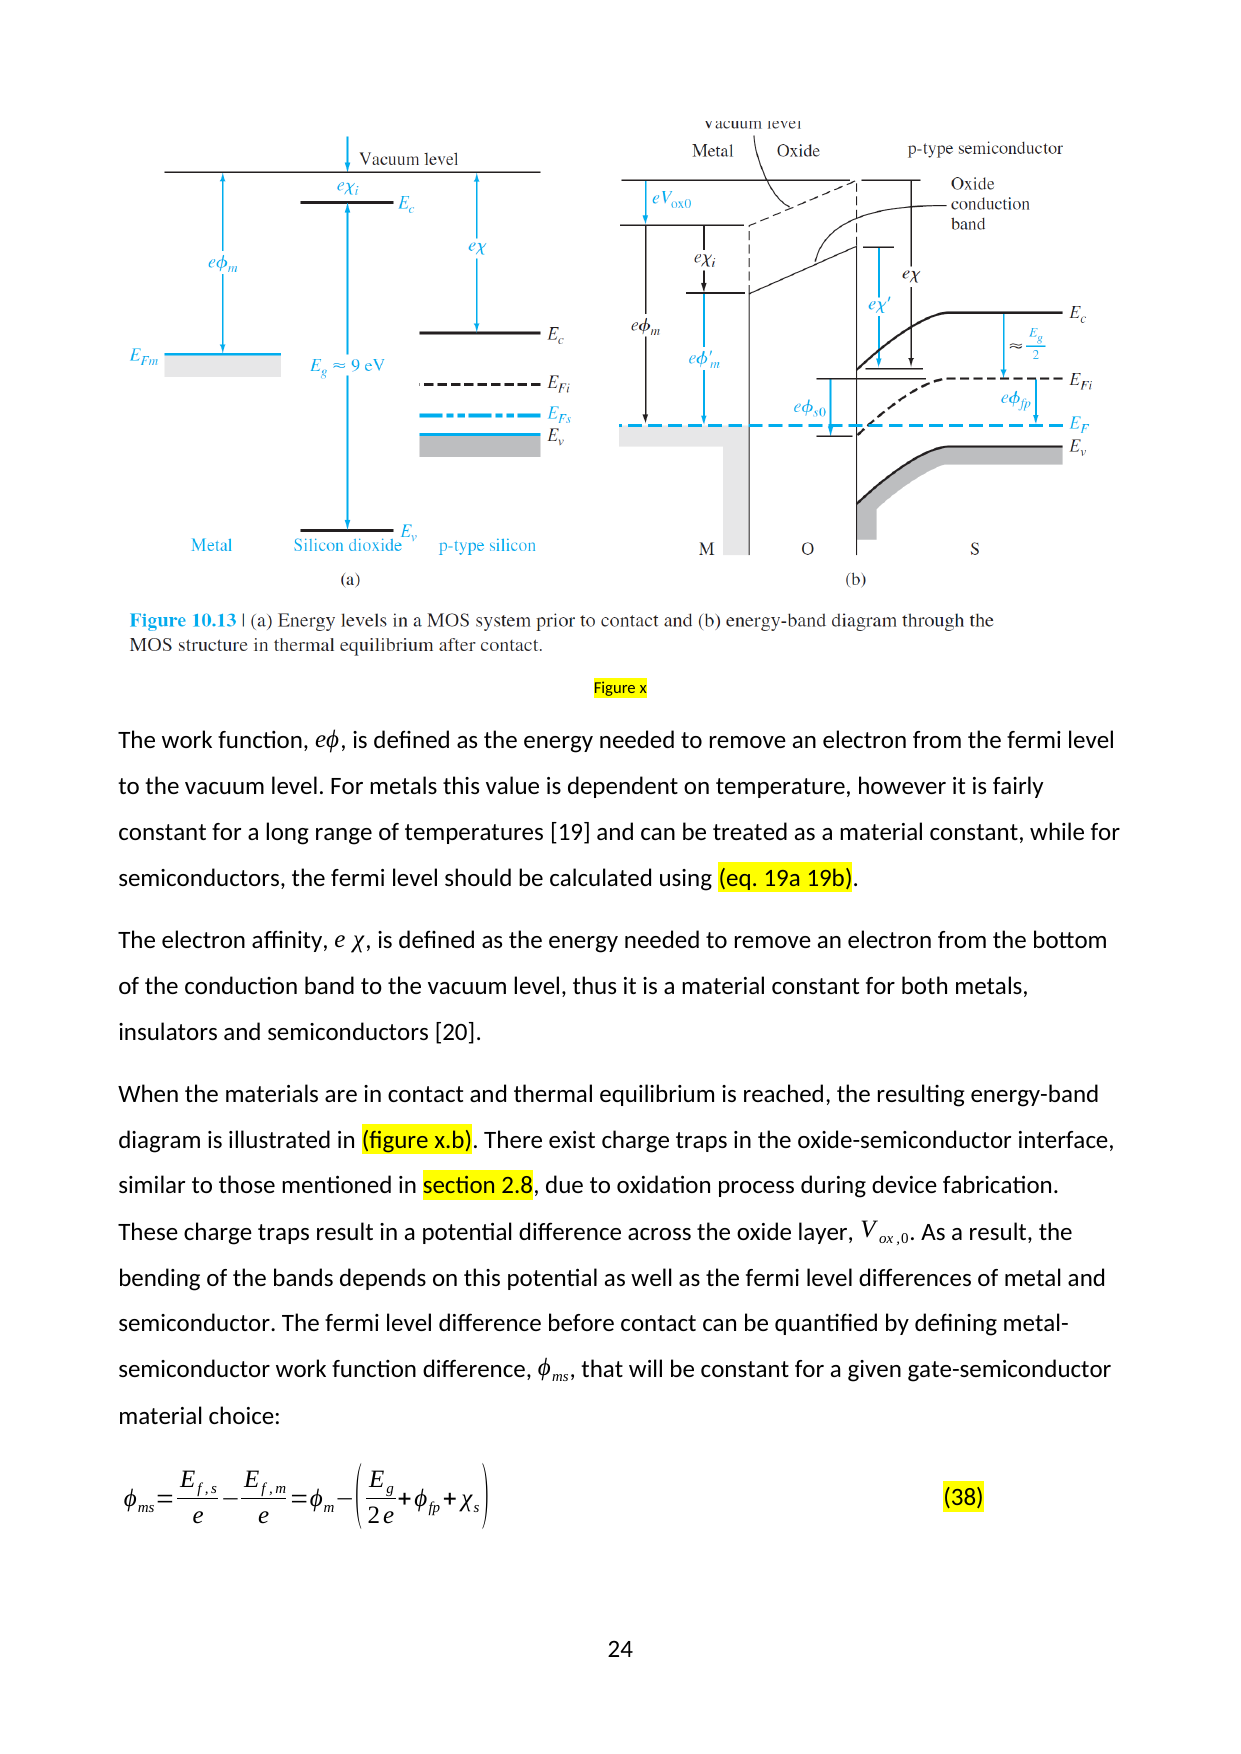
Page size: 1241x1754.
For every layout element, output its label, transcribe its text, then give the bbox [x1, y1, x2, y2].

text Figure x [118, 677, 1122, 698]
text The electron affinity, , is defined as the energy needed to remove an electron from the bottom of the conduction band to the vacuum level, thus it is a material constant for both metals, insulators and semiconductors . [118, 924, 1122, 1046]
picture [118, 121, 1123, 661]
text When the materials are in contact and thermal equilibrium is reached, the resulting energy-band diagram is illustrated in (figure x.b). There exist charge traps in the oxide-semiconductor interface, similar to those mentioned in section 2.8, due to oxidation process during device fabrication. These charge traps result in a potential difference across the oxide layer, . As a result, the bending of the bands depends on this potential as well as the fermi level differences of metal and semiconductor. The fermi level difference before contact can be quantified by defining metal-semiconductor work function difference, , that will be constant for a given gate-semiconductor material choice: [118, 1078, 1122, 1430]
text The work function, , is defined as the energy needed to remove an electron from the fermi level to the vacuum level. For metals this value is dependent on temperature, however it is fairly constant for a long range of temperatures and can be treated as a material constant, while for semiconductors, the fermi level should be calculated using (eq. 19a 19b). [118, 724, 1122, 892]
text (38) [118, 1462, 1122, 1531]
